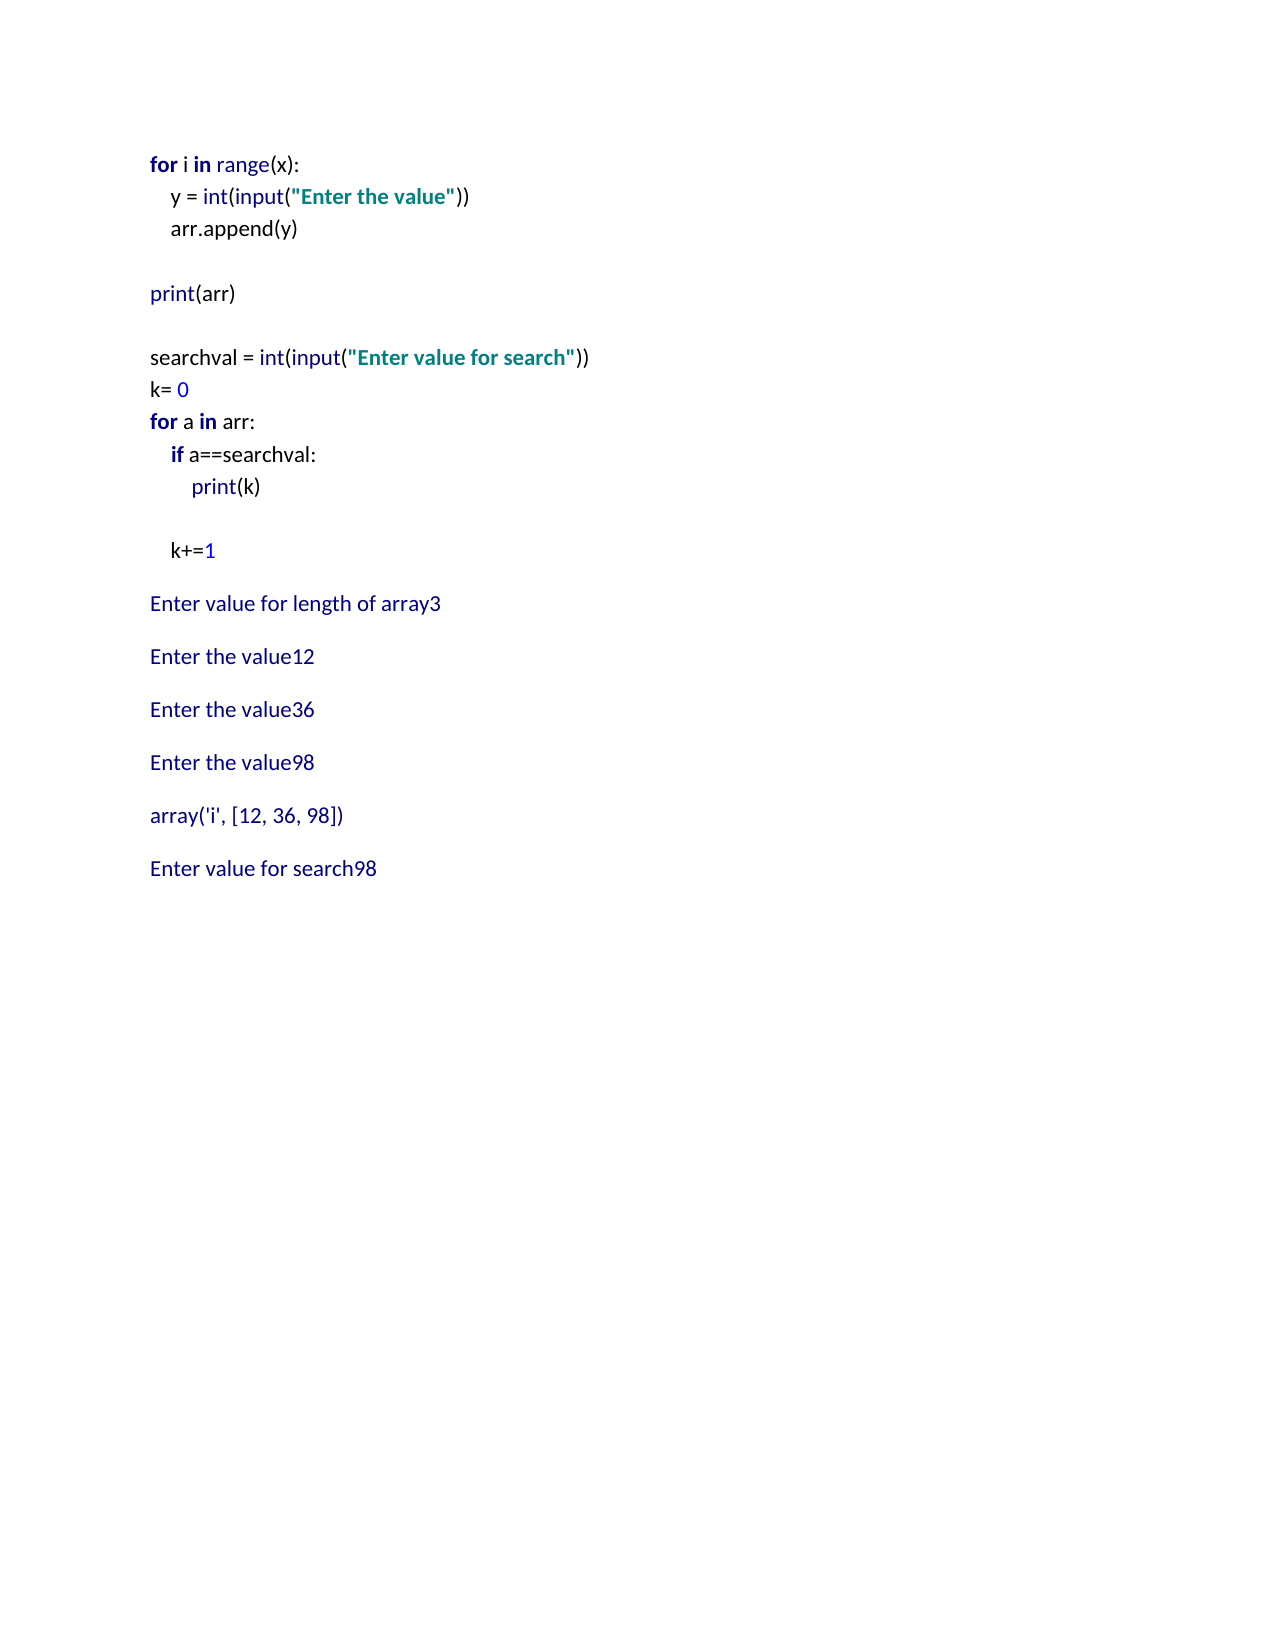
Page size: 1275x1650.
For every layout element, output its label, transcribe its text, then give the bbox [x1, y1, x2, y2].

text array('i', [12, 36, 98]) [150, 801, 1125, 829]
text Enter the value36 [150, 695, 1125, 723]
text Enter value for length of array3 [150, 589, 1125, 617]
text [150, 150, 1125, 564]
text Enter the value98 [150, 748, 1125, 776]
text Enter value for search98 [150, 854, 1125, 882]
text Enter the value12 [150, 642, 1125, 670]
